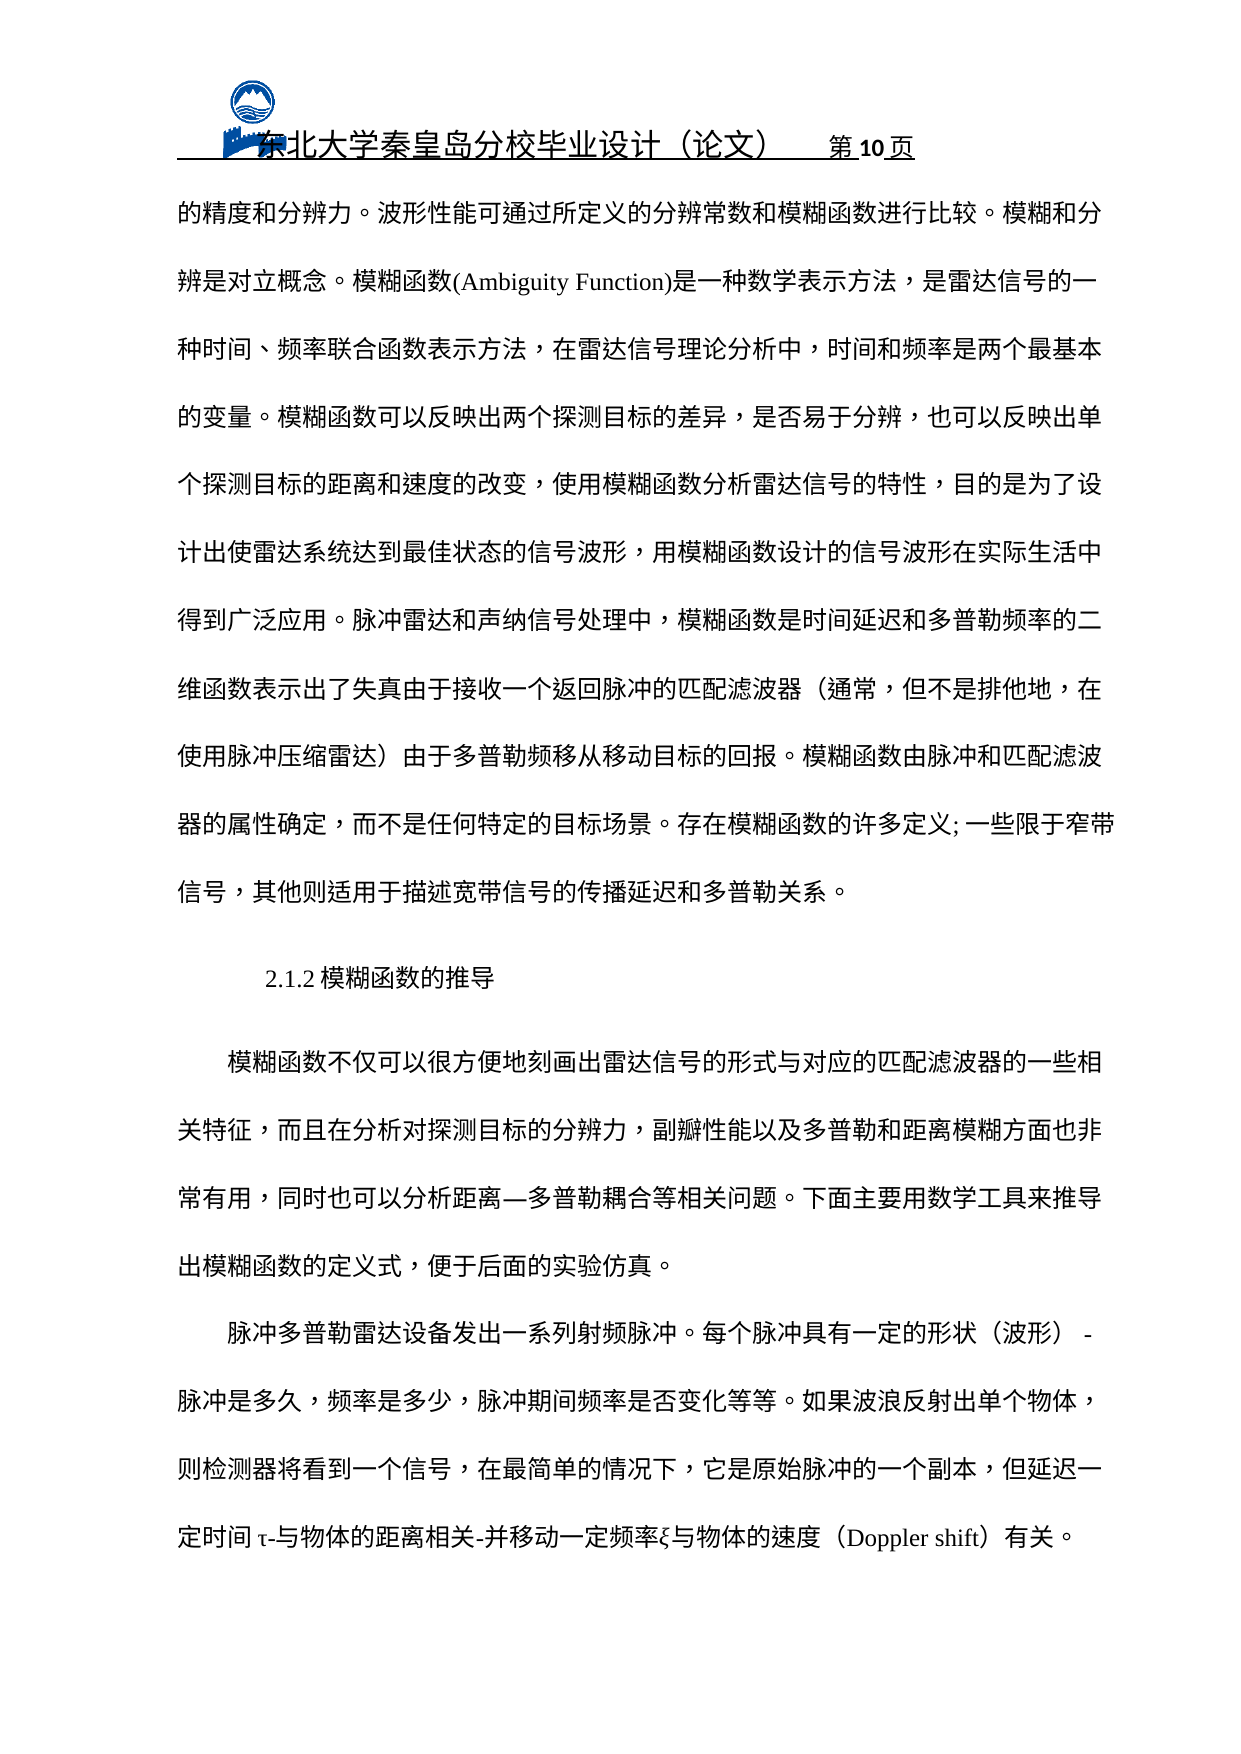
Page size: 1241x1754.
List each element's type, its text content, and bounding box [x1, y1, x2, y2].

text 脉冲多普勒雷达设备发出一系列射频脉冲。每个脉冲具有一定的形状（波形） - 脉冲是多久，频率是多少，脉冲期间频率是否变化等等。如果波浪反射出单个物体，则检测器将看到一个信号，在最简单的情况下，它是原始脉冲的一个副本，但延迟一定时间τ-与物体的距离相关-并移动一定频率与物体的速度（Doppler shift）有关。 [177, 1299, 1122, 1571]
picture [214, 79, 292, 158]
subtitle 2.1.2模糊函数的推导 [177, 943, 1122, 1011]
text 模糊函数不仅可以很方便地刻画出雷达信号的形式与对应的匹配滤波器的一些相关特征，而且在分析对探测目标的分辨力，副瓣性能以及多普勒和距离模糊方面也非常有用，同时也可以分析距离—多普勒耦合等相关问题。下面主要用数学工具来推导出模糊函数的定义式，便于后面的实验仿真。 [177, 1027, 1122, 1299]
